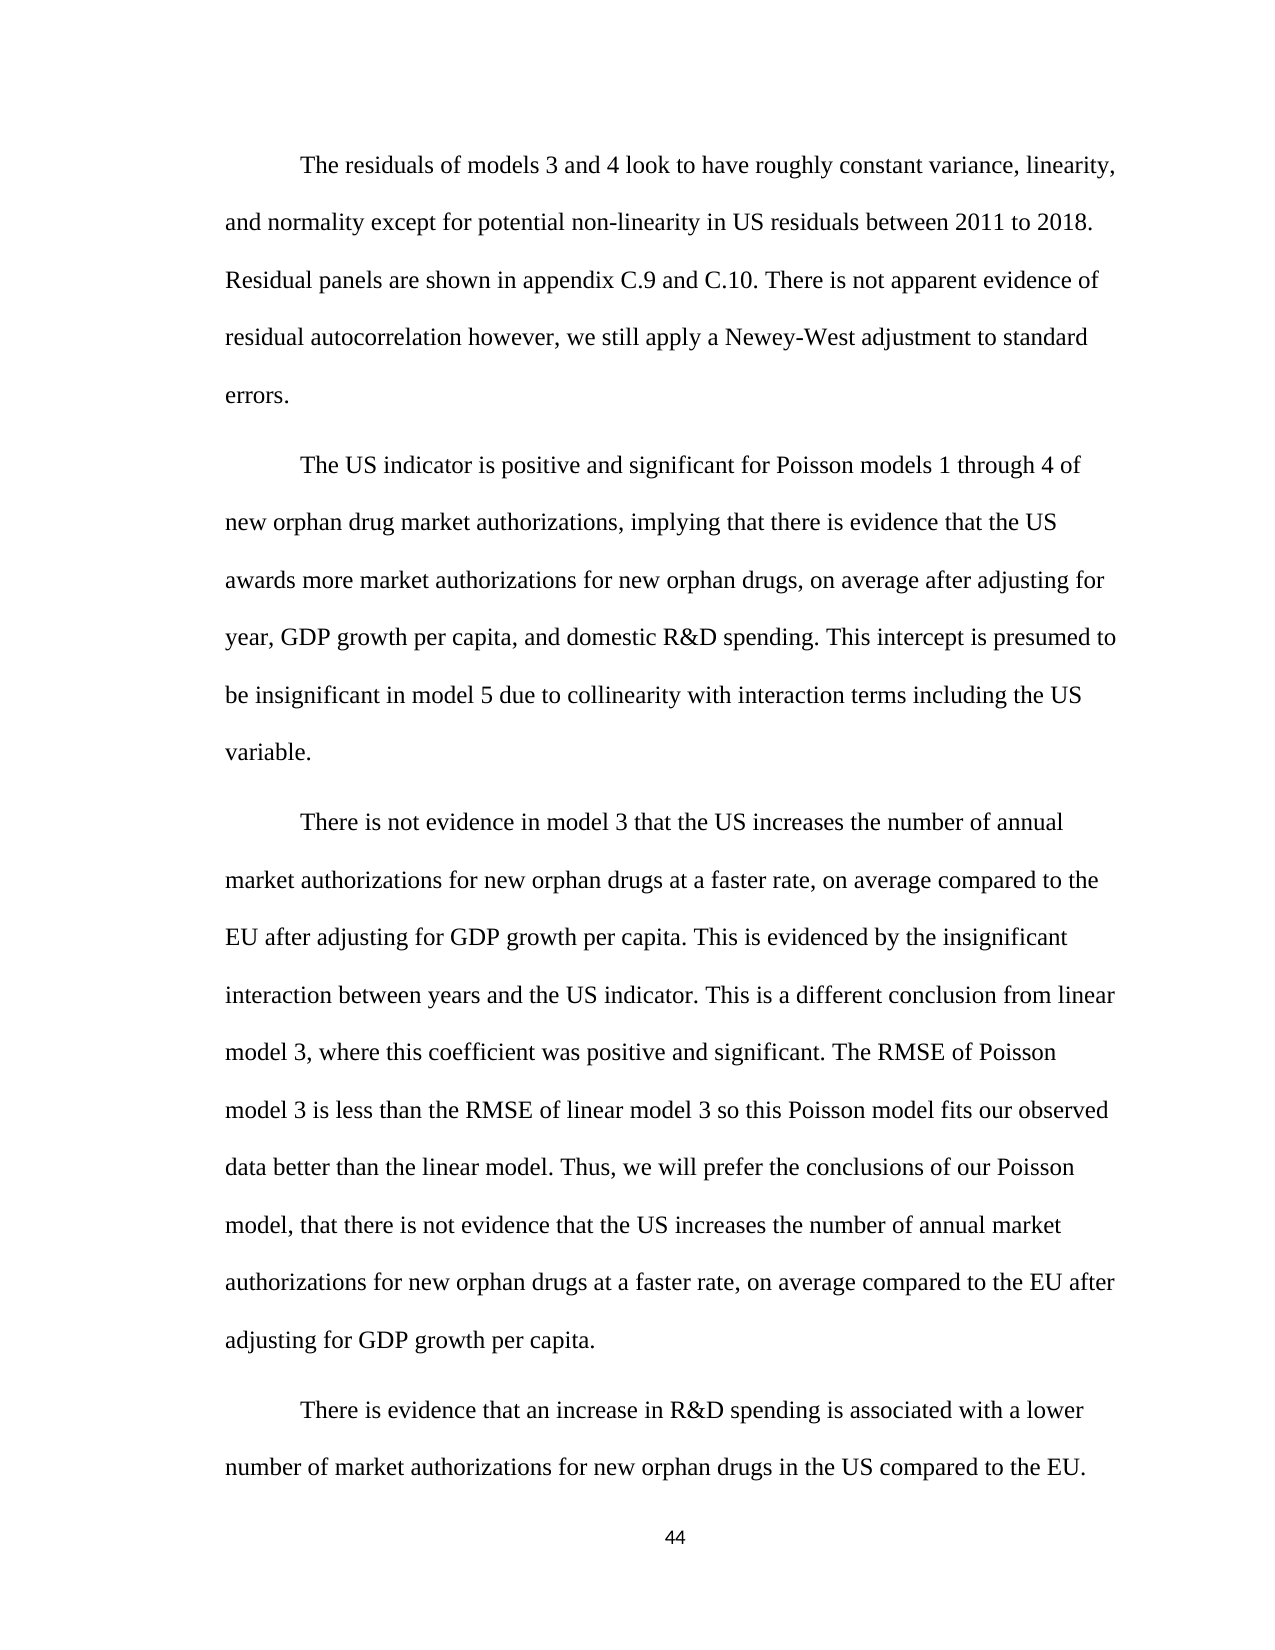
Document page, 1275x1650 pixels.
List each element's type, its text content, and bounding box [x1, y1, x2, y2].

text The US indicator is positive and significant for Poisson models 1 through 4 of new orphan drug market authorizations, implying that there is evidence that the US awards more market authorizations for new orphan drugs, on average after adjusting for year, GDP growth per capita, and domestic R&D spending. This intercept is presumed to be insignificant in model 5 due to collinearity with interaction terms including the US variable. [225, 450, 1125, 766]
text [225, 1395, 1125, 1481]
text The residuals of models 3 and 4 look to have roughly constant variance, linearity, and normality except for potential non-linearity in US residuals between 2011 to 2018. Residual panels are shown in appendix C.9 and C.10. There is not apparent evidence of residual autocorrelation however, we still apply a Newey-West adjustment to standard errors. [225, 150, 1125, 409]
text There is not evidence in model 3 that the US increases the number of annual market authorizations for new orphan drugs at a faster rate, on average compared to the EU after adjusting for GDP growth per capita. This is evidenced by the insignificant interaction between years and the US indicator. This is a different conclusion from linear model 3, where this coefficient was positive and significant. The RMSE of Poisson model 3 is less than the RMSE of linear model 3 so this Poisson model fits our observed data better than the linear model. Thus, we will prefer the conclusions of our Poisson model, that there is not evidence that the US increases the number of annual market authorizations for new orphan drugs at a faster rate, on average compared to the EU after adjusting for GDP growth per capita. [225, 807, 1125, 1354]
